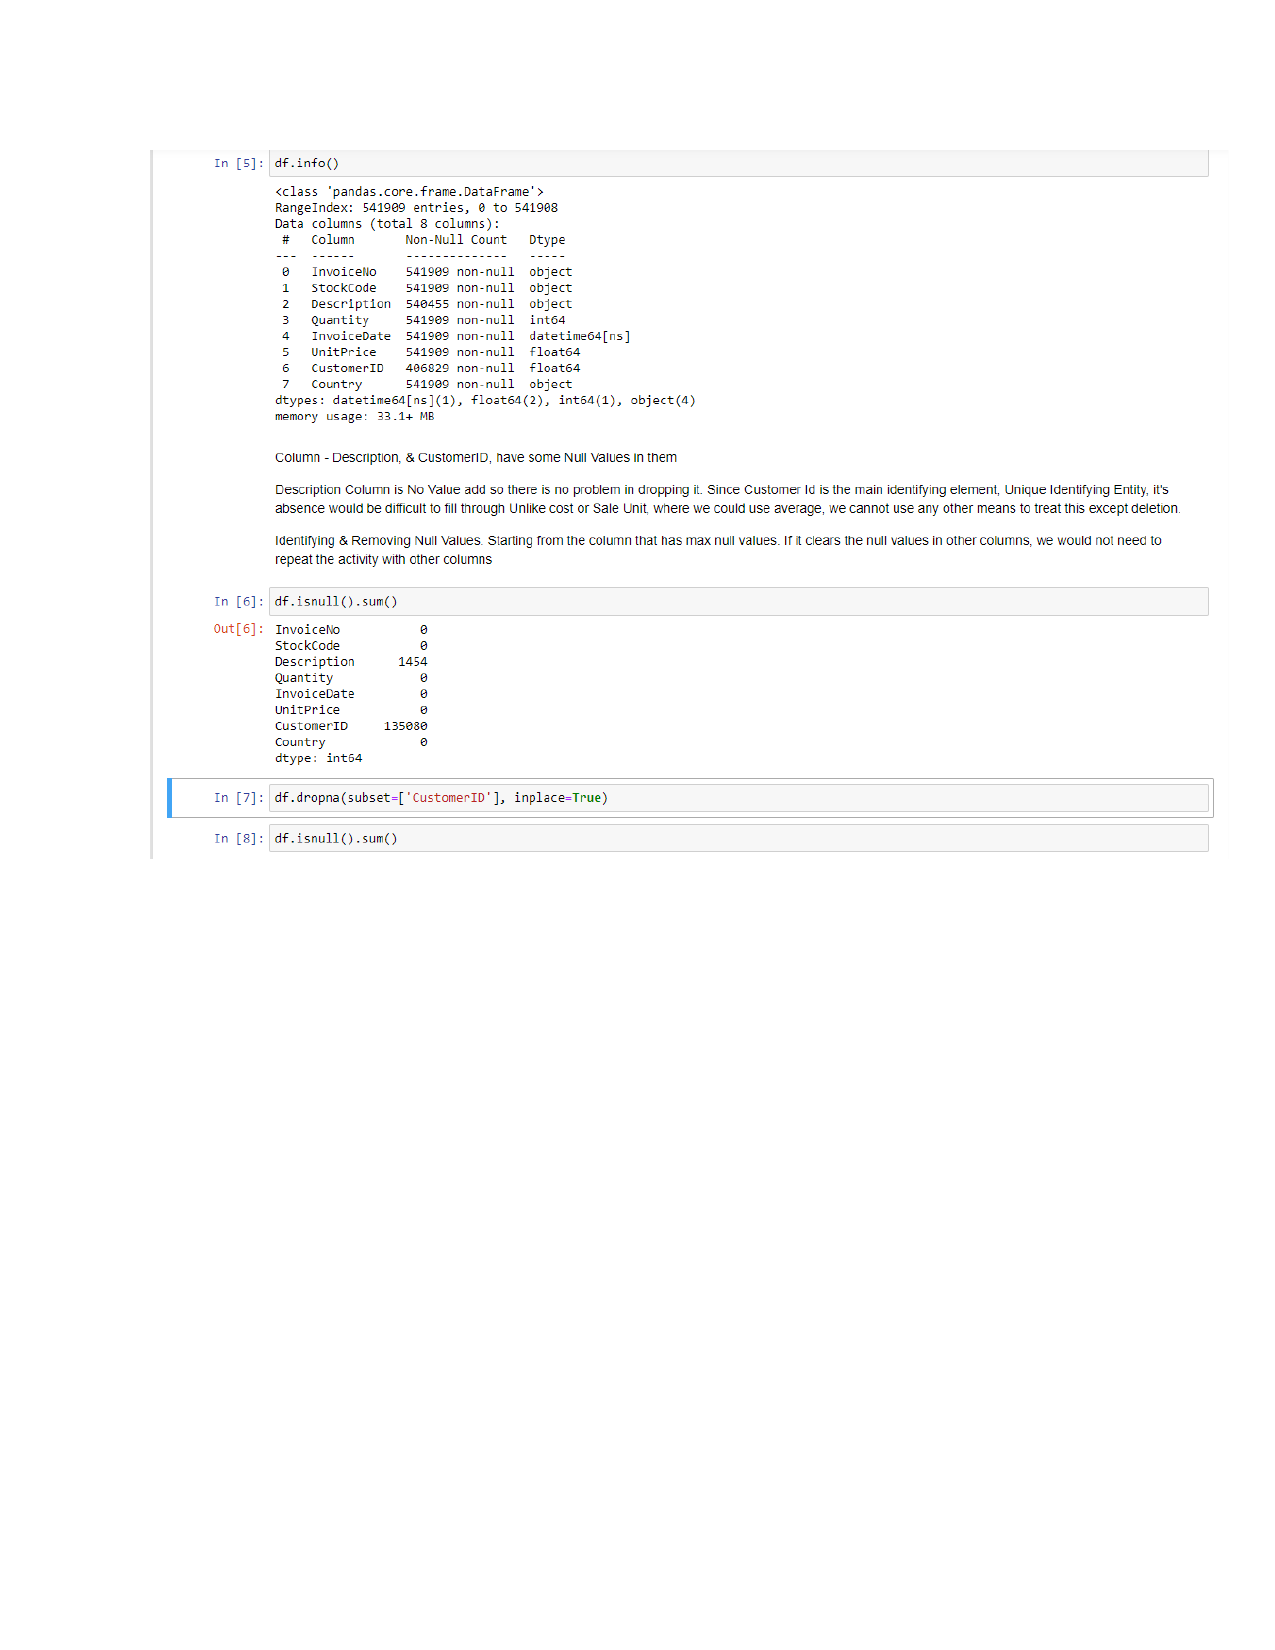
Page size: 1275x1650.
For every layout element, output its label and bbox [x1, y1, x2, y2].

picture [150, 150, 1229, 859]
